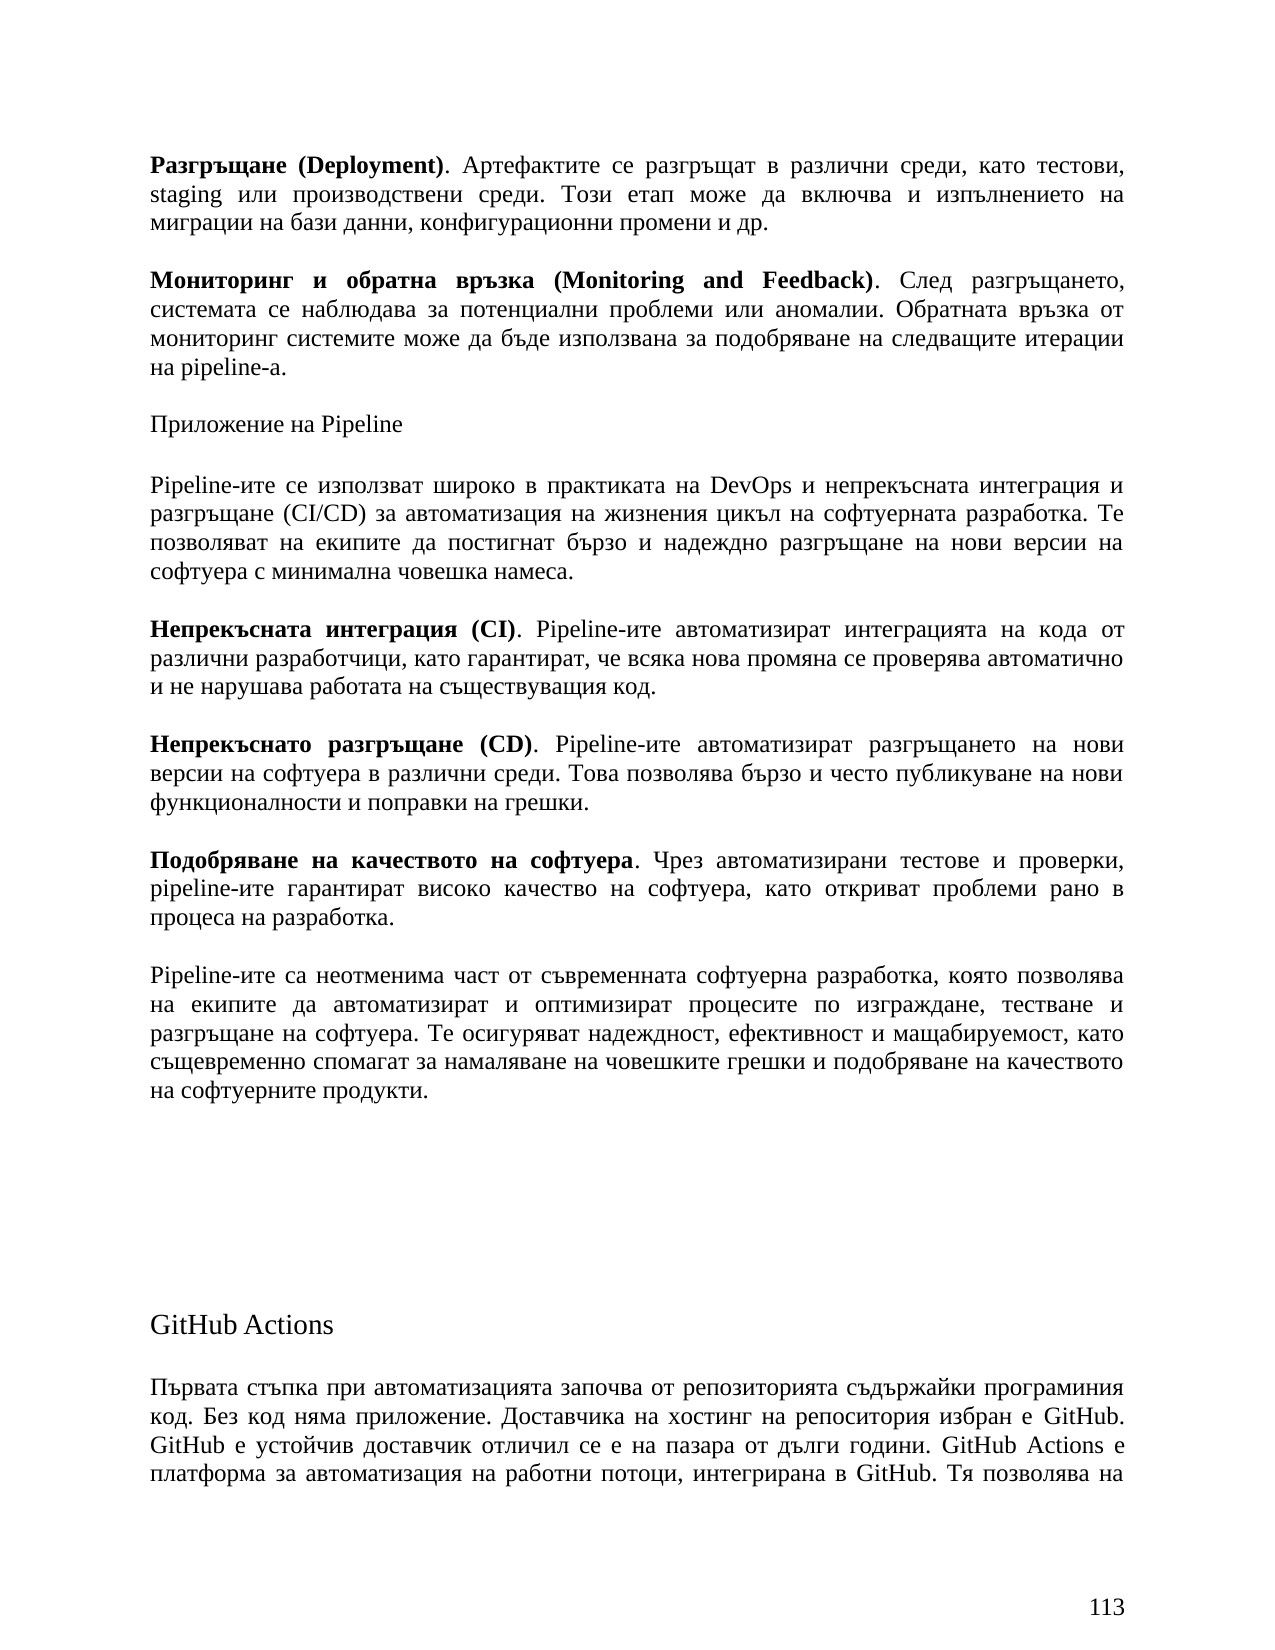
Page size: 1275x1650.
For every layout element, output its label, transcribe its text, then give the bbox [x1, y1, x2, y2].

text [150, 1372, 1125, 1487]
subtitle GitHub Actions [150, 1307, 1125, 1340]
text Мониторинг и обратна връзка (Monitoring and Feedback). След разгръщането, системата се наблюдава за потенциални проблеми или аномалии. Обратната връзка от мониторинг системите може да бъде използвана за подобряване на следващите итерации на pipeline-а. [150, 265, 1125, 380]
text Непрекъснато разгръщане (CD). Pipeline-ите автоматизират разгръщането на нови версии на софтуера в различни среди. Това позволява бързо и често публикуване на нови функционалности и поправки на грешки. [150, 729, 1125, 816]
subtitle Приложение на Pipeline [150, 409, 1125, 438]
text Непрекъсната интеграция (CI). Pipeline-ите автоматизират интеграцията на кода от различни разработчици, като гарантират, че всяка нова промяна се проверява автоматично и не нарушава работата на съществуващия код. [150, 614, 1125, 700]
text Pipeline-ите са неотменима част от съвременната софтуерна разработка, която позволява на екипите да автоматизират и оптимизират процесите по изграждане, тестване и разгръщане на софтуера. Те осигуряват надеждност, ефективност и мащабируемост, като същевременно спомагат за намаляване на човешките грешки и подобряване на качеството на софтуерните продукти. [150, 960, 1125, 1104]
text Подобряване на качеството на софтуера. Чрез автоматизирани тестове и проверки, pipeline-ите гарантират високо качество на софтуера, като откриват проблеми рано в процеса на разработка. [150, 845, 1125, 931]
text Pipeline-ите се използват широко в практиката на DevOps и непрекъсната интеграция и разгръщане (CI/CD) за автоматизация на жизнения цикъл на софтуерната разработка. Те позволяват на екипите да постигнат бързо и надеждно разгръщане на нови версии на софтуера с минимална човешка намеса. [150, 470, 1125, 585]
text Разгръщане (Deployment). Артефактите се разгръщат в различни среди, като тестови, staging или производствени среди. Този етап може да включва и изпълнението на миграции на бази данни, конфигурационни промени и др. [150, 150, 1125, 236]
